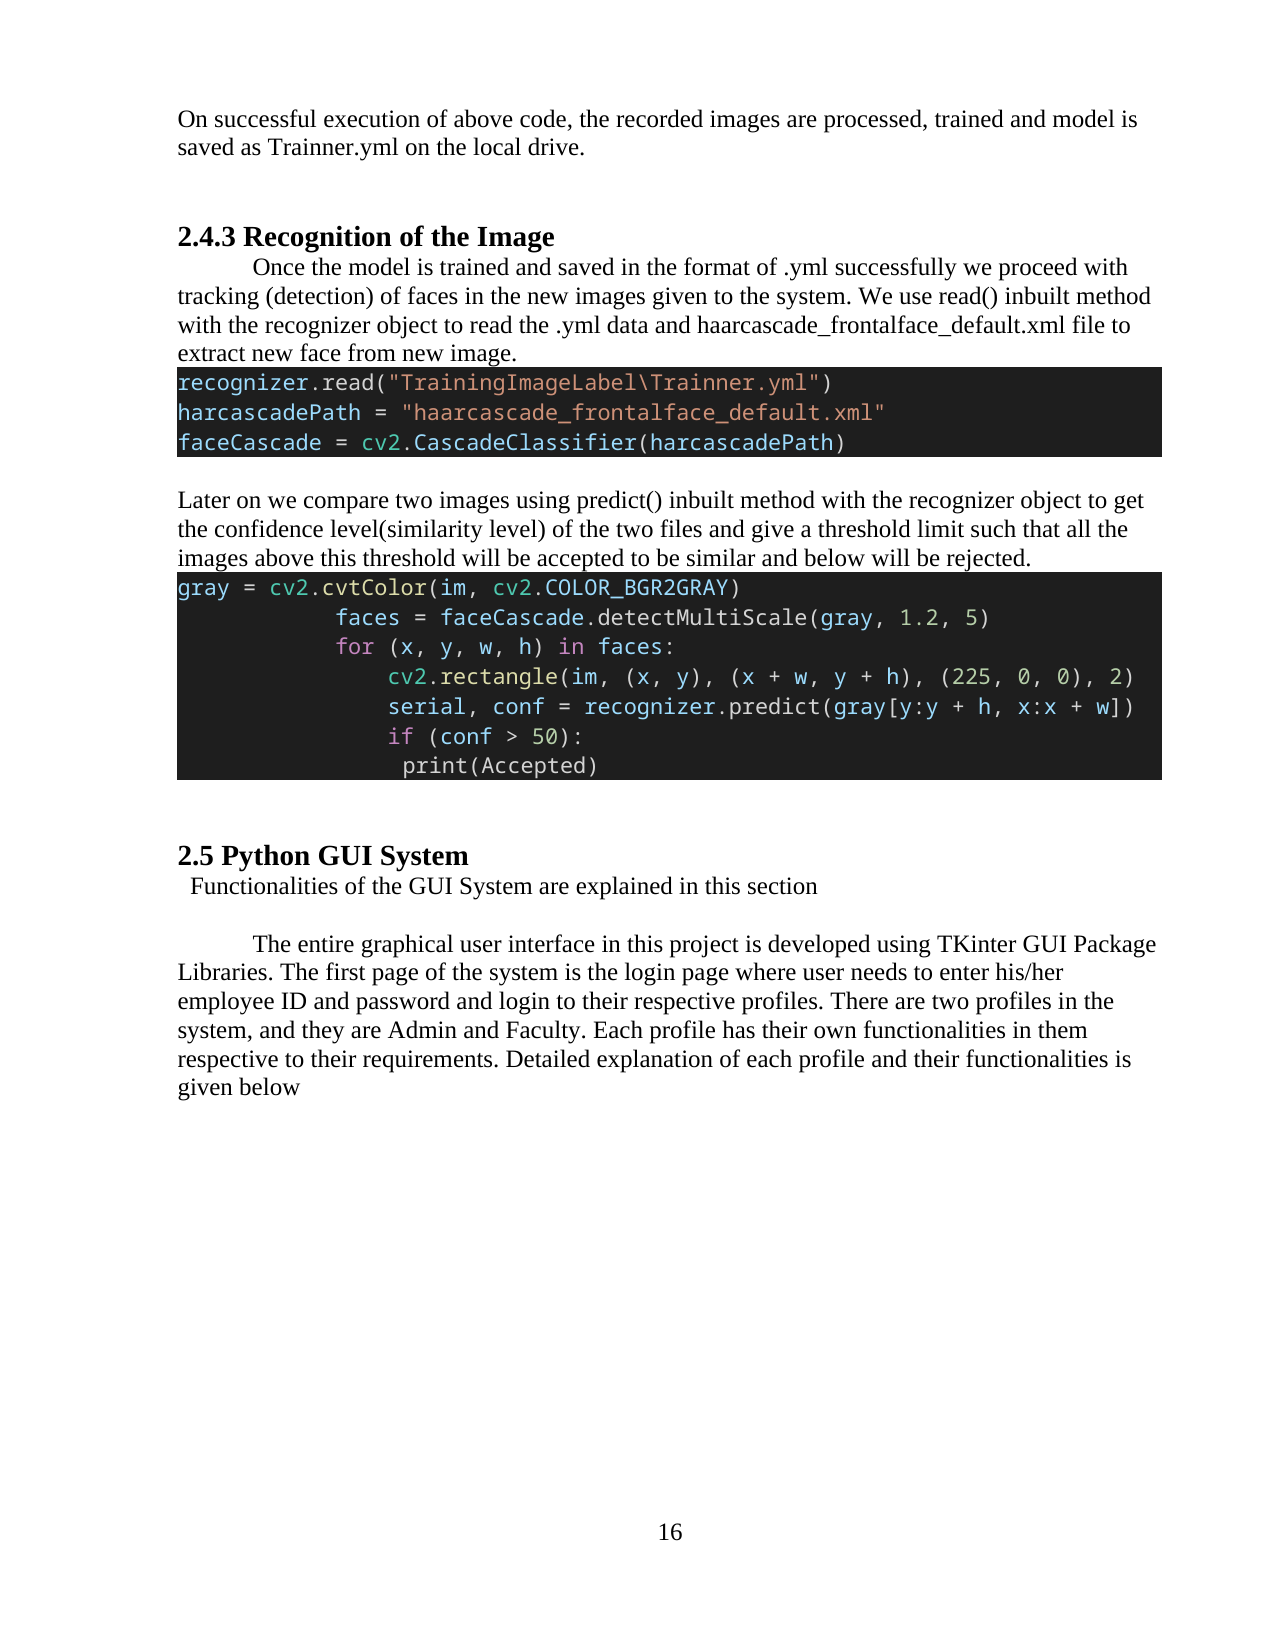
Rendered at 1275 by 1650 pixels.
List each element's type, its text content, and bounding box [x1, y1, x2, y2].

text for (x, y, w, h) in faces: [177, 631, 1162, 661]
text faceCascade = cv2.CascadeClassifier(harcascadePath) [177, 427, 1162, 457]
text serial, conf = recognizer.predict(gray[y:y + h, x:x + w]) [177, 691, 1162, 721]
text 2.5 Python GUI System [177, 838, 1162, 871]
text harcascadePath = "haarcascade_frontalface_default.xml" [177, 397, 1162, 427]
text print(Accepted) [177, 750, 1162, 780]
text On successful execution of above code, the recorded images are processed, trained and model is saved as Trainner.yml on the local drive. [177, 104, 1162, 161]
text gray = cv2.cvtColor(im, cv2.COLOR_BGR2GRAY) [177, 572, 1162, 601]
text faces = faceCascade.detectMultiScale(gray, 1.2, 5) [177, 601, 1162, 631]
text recognizer.read("TrainingImageLabel\Trainner.yml") [177, 367, 1162, 397]
text Later on we compare two images using predict() inbuilt method with the recognizer object to get the confidence level(similarity level) of the two files and give a threshold limit such that all the images above this threshold will be accepted to be similar and below will be rejected. [177, 485, 1162, 572]
text cv2.rectangle(im, (x, y), (x + w, y + h), (225, 0, 0), 2) [177, 661, 1162, 691]
text 2.4.3 Recognition of the Image [177, 219, 1162, 252]
text Once the model is trained and saved in the format of .yml successfully we proceed with tracking (detection) of faces in the new images given to the system. We use read() inbuilt method with the recognizer object to read the .yml data and haarcascade_frontalface_default.xml file to extract new face from new image. [177, 252, 1162, 367]
text Functionalities of the GUI System are explained in this section [177, 871, 1162, 900]
text if (conf > 50): [177, 721, 1162, 750]
text The entire graphical user interface in this project is developed using TKinter GUI Package Libraries. The first page of the system is the login page where user needs to enter his/her employee ID and password and login to their respective profiles. There are two profiles in the system, and they are Admin and Faculty. Each profile has their own functionalities in them respective to their requirements. Detailed explanation of each profile and their functionalities is given below [177, 929, 1162, 1101]
